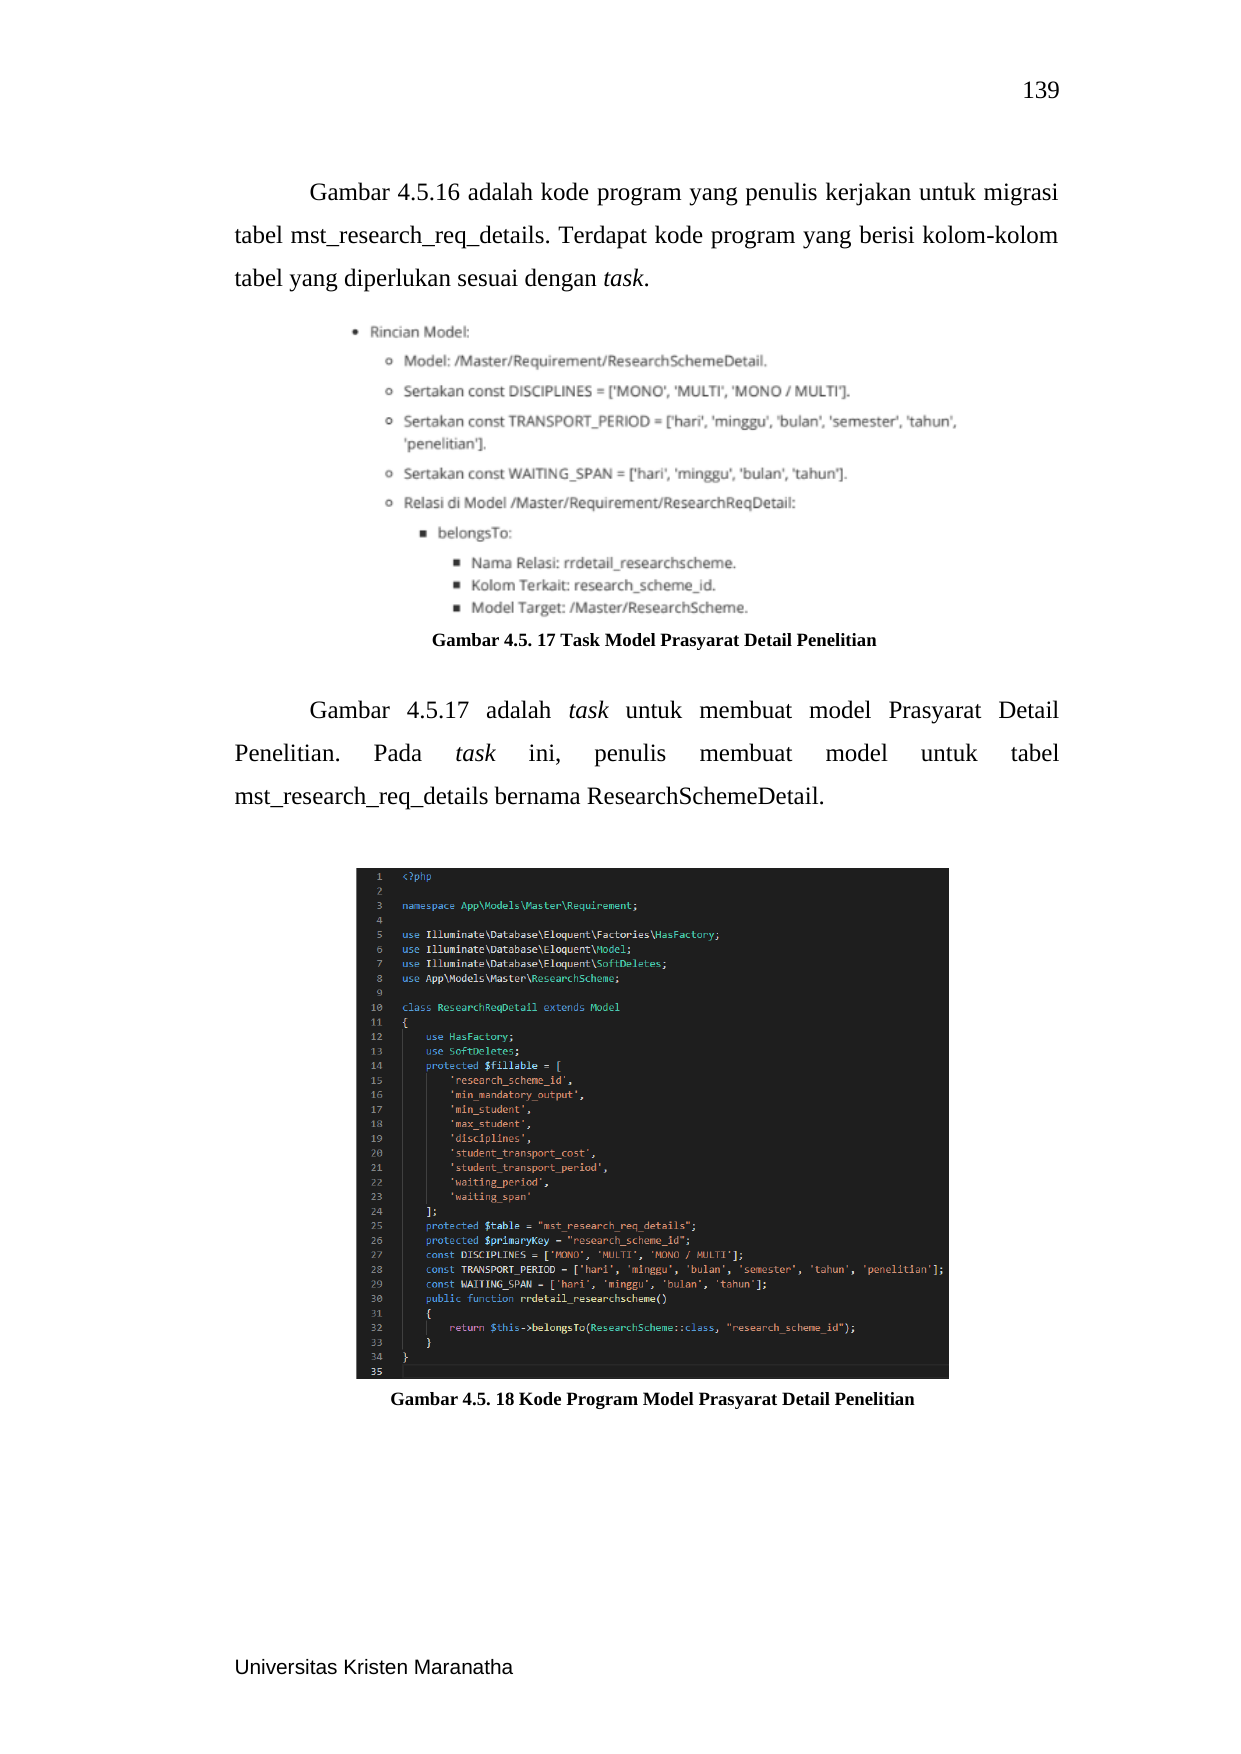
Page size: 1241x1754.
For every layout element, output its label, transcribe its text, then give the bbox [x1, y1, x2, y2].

picture [349, 324, 960, 620]
text Gambar 4.5.16 adalah kode program yang penulis kerjakan untuk migrasi tabel mst_research_req_details. Terdapat kode program yang berisi kolom-kolom tabel yang diperlukan sesuai dengan task. [234, 177, 1059, 292]
text Gambar 4.5.17 adalah task untuk membuat model Prasyarat Detail Penelitian. Pada task ini, penulis membuat model untuk tabel mst_research_req_details bernama ResearchSchemeDetail. [234, 695, 1059, 810]
picture [356, 868, 949, 1379]
